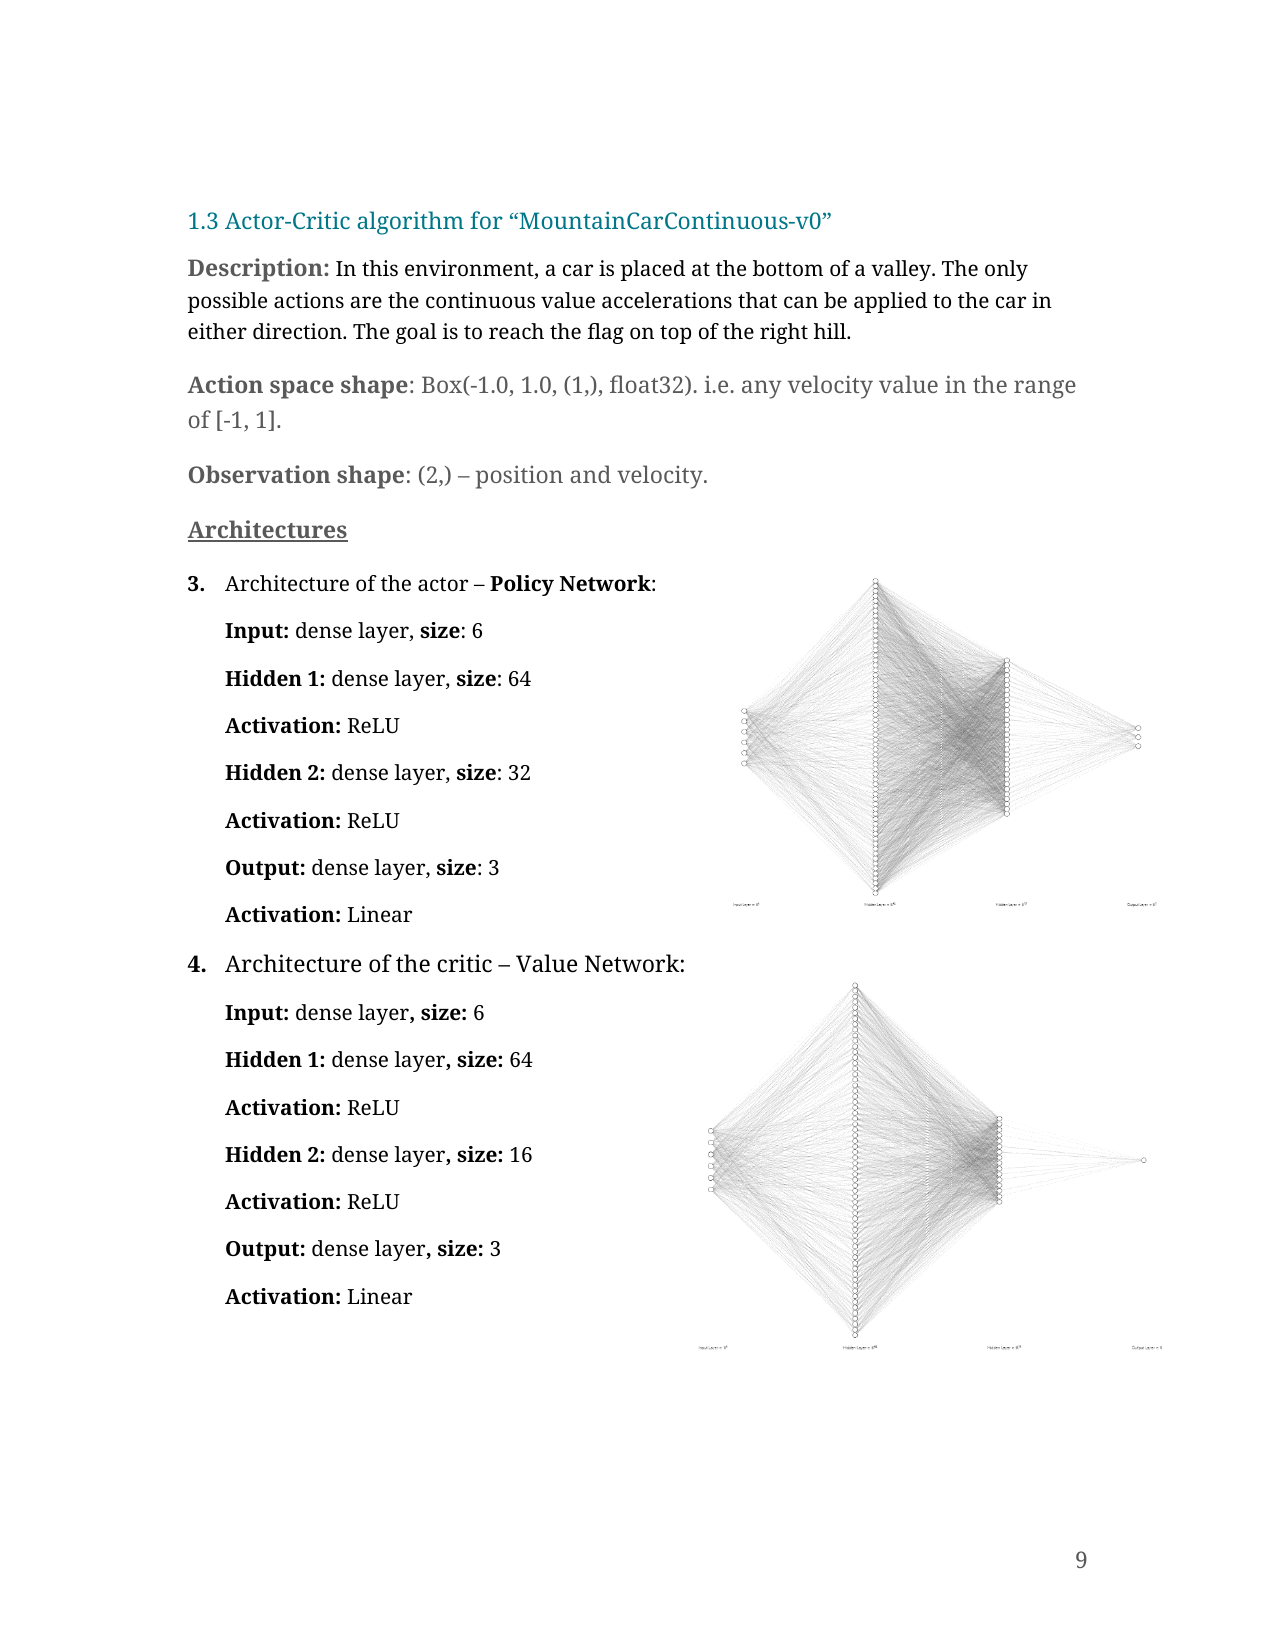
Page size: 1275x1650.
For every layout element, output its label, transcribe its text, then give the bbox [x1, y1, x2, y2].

text Activation: Linear [225, 900, 1087, 929]
text Activation: ReLU [225, 1187, 696, 1216]
text Hidden 1: dense layer, size: 64 [225, 1045, 696, 1074]
text Input: dense layer, size: 6 [225, 998, 696, 1026]
text Hidden 1: dense layer, size: 64 [225, 664, 724, 692]
text Description: In this environment, a car is placed at the bottom of a valley. The only possible actions are the continuous value accelerations that can be applied to the car in either direction. The goal is to reach the flag on top of the right hill. [187, 252, 1087, 346]
text Input: dense layer, size: 6 [225, 617, 724, 645]
text Output: dense layer, size: 3 [225, 1234, 696, 1263]
subtitle Actor-Critic algorithm for “MountainCarContinuous-v0” [187, 205, 1087, 236]
picture [724, 570, 1159, 911]
text Output: dense layer, size: 3 [225, 853, 724, 881]
text Observation shape: (2,) – position and velocity. [187, 459, 1087, 490]
picture [696, 980, 1162, 1349]
text Hidden 2: dense layer, size: 16 [225, 1140, 696, 1168]
text Hidden 2: dense layer, size: 32 [225, 758, 724, 787]
list Architecture of the critic – Value Network: [187, 948, 1087, 979]
text Activation: ReLU [225, 711, 724, 739]
text Architectures [187, 514, 1087, 545]
list Architecture of the actor – Policy Network: [187, 569, 1087, 598]
text Action space shape: Box(-1.0, 1.0, (1,), float32). i.e. any velocity value in the range of [-1, 1]. [187, 369, 1087, 435]
text Activation: ReLU [225, 1093, 696, 1121]
text Activation: Linear [225, 1282, 696, 1310]
text Activation: ReLU [225, 806, 724, 834]
